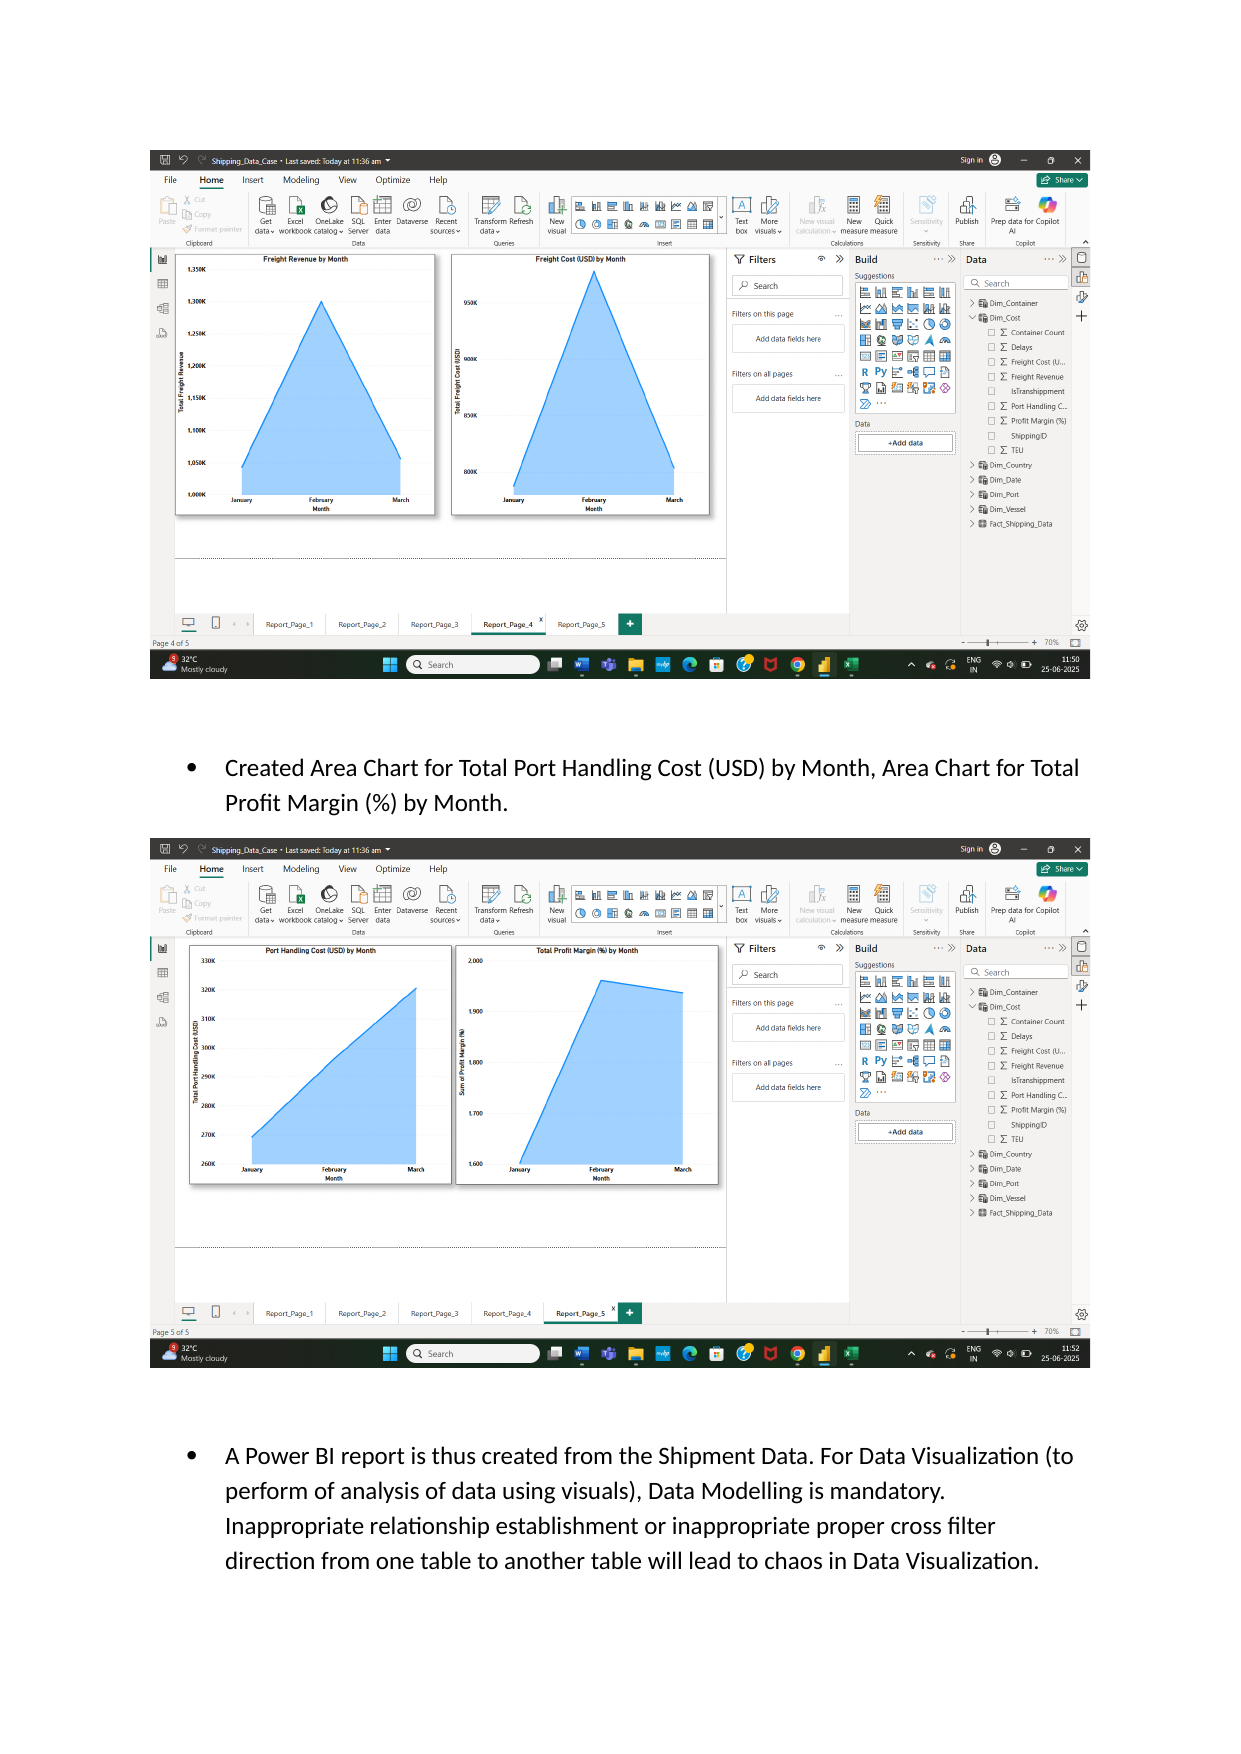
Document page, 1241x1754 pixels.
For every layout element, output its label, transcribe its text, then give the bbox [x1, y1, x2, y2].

picture [150, 838, 1091, 1368]
list A Power BI report is thus created from the Shipment Data. For Data Visualization (to perform of analysis of data using visuals), Data Modelling is mandatory. Inappropriate relationship establishment or inappropriate proper cross filter direction from one table to another table will lead to chaos in Data Visualization. [187, 1440, 1090, 1576]
list Created Area Chart for Total Port Handling Cost (USD) by Month, Area Chart for Total Profit Margin (%) by Month. [187, 752, 1090, 817]
picture [150, 150, 1091, 679]
